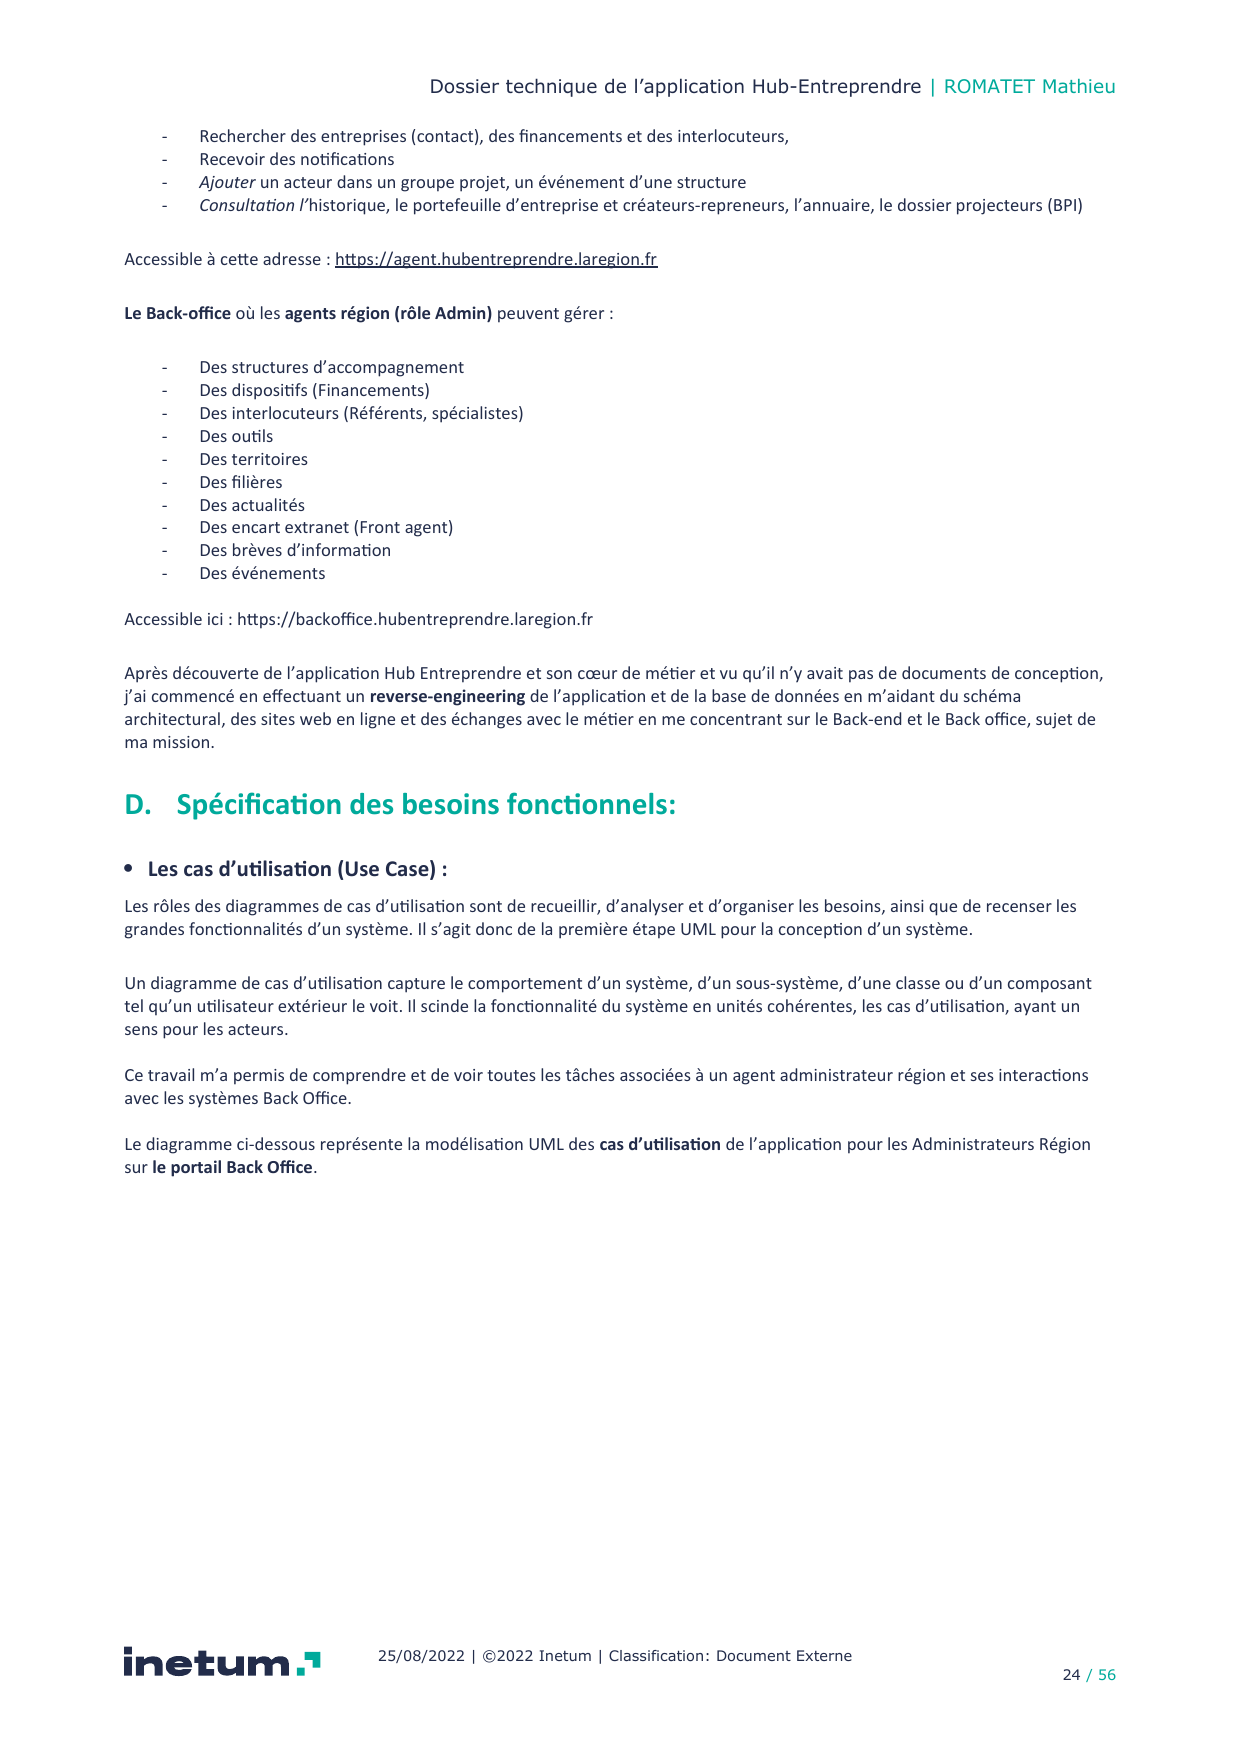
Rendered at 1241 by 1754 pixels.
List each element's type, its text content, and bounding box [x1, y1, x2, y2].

list Accessible ici : https://backoffice.hubentreprendre.laregion.fr [124, 607, 1116, 630]
list Consultation l’historique, le portefeuille d’entreprise et créateurs-repreneurs, l’annuaire, le dossier projecteurs (BPI) [162, 193, 1116, 216]
list Recevoir des notifications [162, 147, 1116, 170]
list Rechercher des entreprises (contact), des financements et des interlocuteurs, [162, 124, 1116, 147]
list Ajouter un acteur dans un groupe projet, un événement d’une structure [162, 170, 1116, 193]
list Des interlocuteurs (Référents, spécialistes) [162, 401, 1116, 424]
text Accessible à cette adresse : https://agent.hubentreprendre.laregion.fr [124, 247, 1116, 270]
list Des dispositifs (Financements) [162, 378, 1116, 401]
text Les rôles des diagrammes de cas d’utilisation sont de recueillir, d’analyser et d’organiser les besoins, ainsi que de recenser les grandes fonctionnalités d’un système. Il s’agit donc de la première étape UML pour la conception d’un système. [124, 894, 1116, 940]
list Les cas d’utilisation (Use Case) : [124, 854, 1116, 882]
list Des outils [162, 424, 1116, 447]
subtitle Spécification des besoins fonctionnels: [124, 784, 1116, 823]
list Des brèves d’information [162, 539, 1116, 562]
text Un diagramme de cas d’utilisation capture le comportement d’un système, d’un sous-système, d’une classe ou d’un composant tel qu’un utilisateur extérieur le voit. Il scinde la fonctionnalité du système en unités cohérentes, les cas d’utilisation, ayant un sens pour les acteurs. Ce travail m’a permis de comprendre et de voir toutes les tâches associées à un agent administrateur région et ses interactions avec les systèmes Back Office. Le diagramme ci-dessous représente la modélisation UML des cas d’utilisation de l’application pour les Administrateurs Région sur le portail Back Office. [124, 971, 1116, 1178]
text Après découverte de l’application Hub Entreprendre et son cœur de métier et vu qu’il n’y avait pas de documents de conception, j’ai commencé en effectuant un reverse-engineering de l’application et de la base de données en m’aidant du schéma architectural, des sites web en ligne et des échanges avec le métier en me concentrant sur le Back-end et le Back office, sujet de ma mission. [124, 662, 1116, 753]
list Des structures d’accompagnement [162, 355, 1116, 378]
list Des événements [162, 562, 1116, 584]
list Des actualités [162, 493, 1116, 516]
text Le Back-office où les agents région (rôle Admin) peuvent gérer : [124, 301, 1116, 324]
list Des filières [162, 470, 1116, 493]
list Des encart extranet (Front agent) [162, 516, 1116, 539]
list Des territoires [162, 447, 1116, 470]
